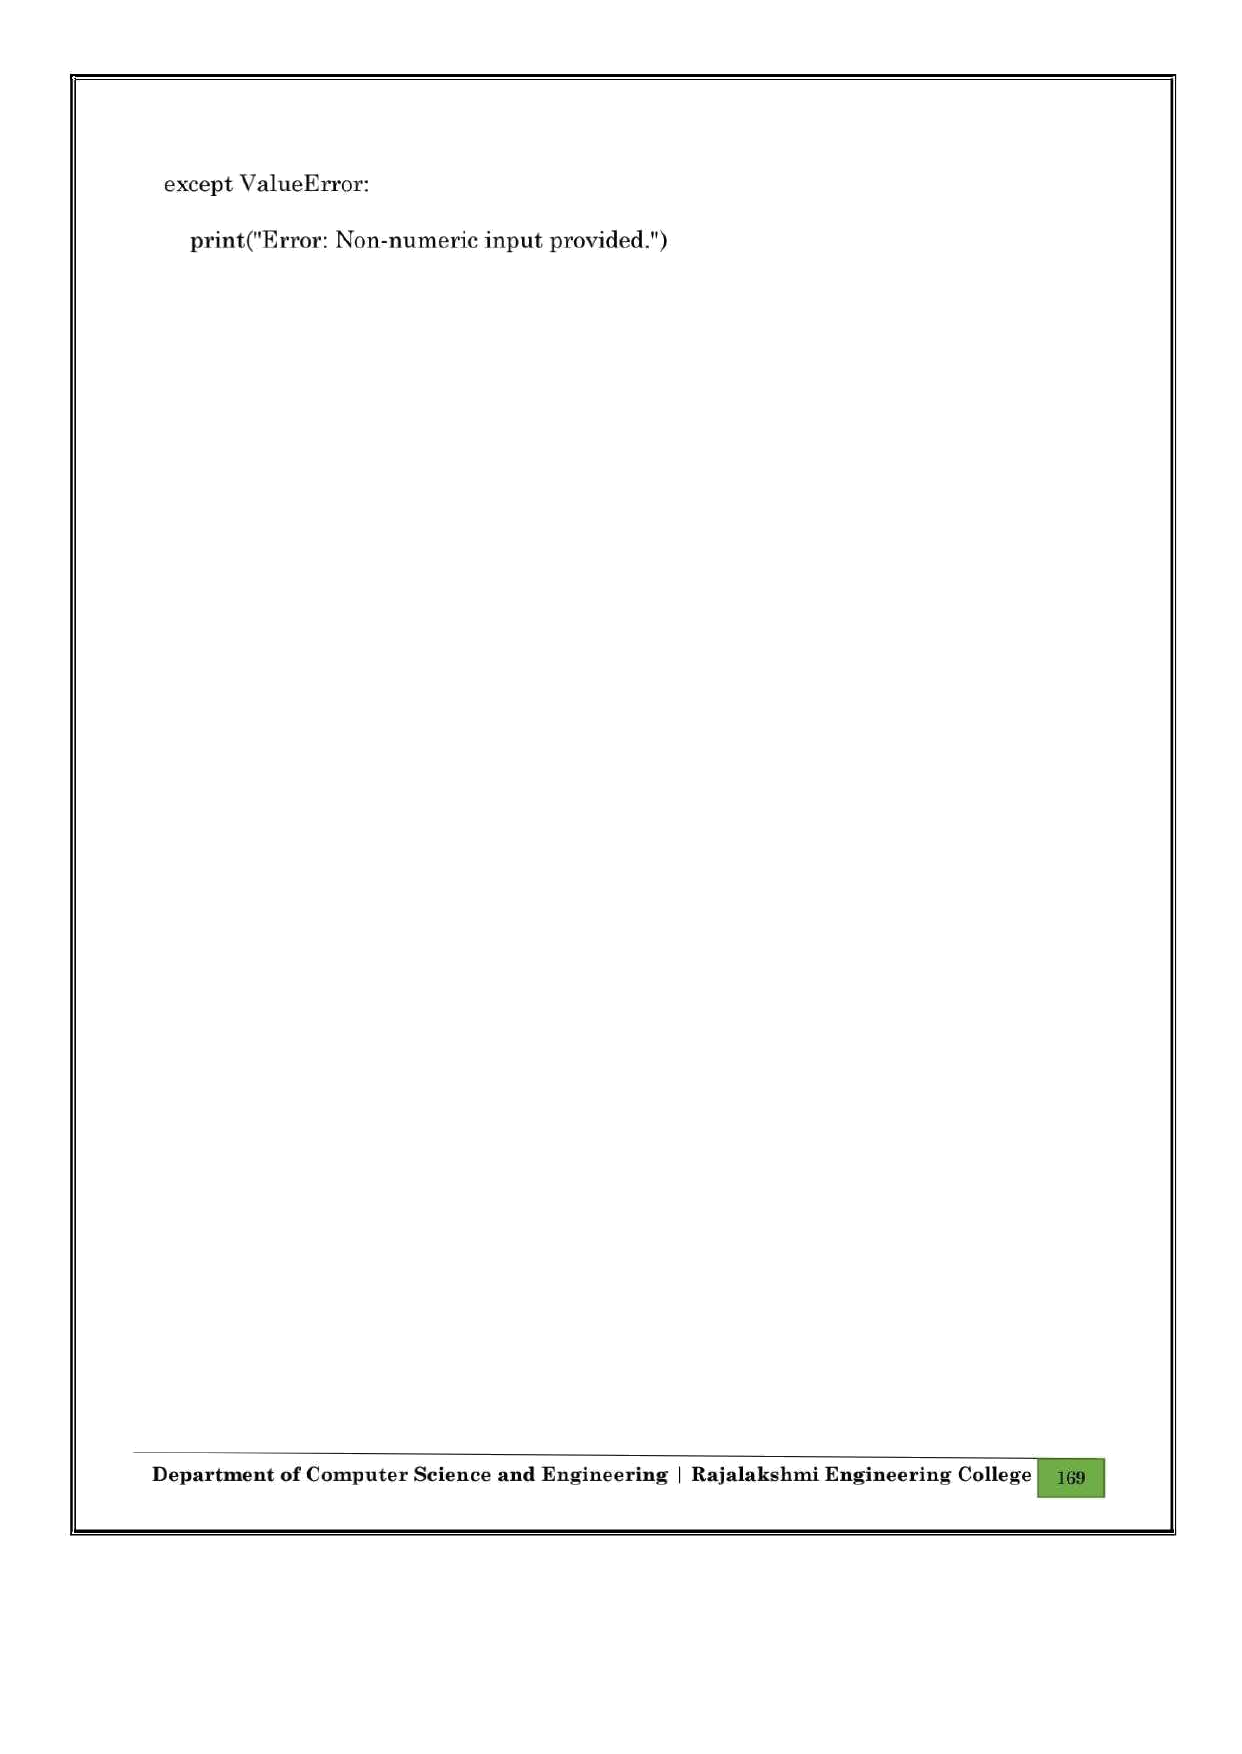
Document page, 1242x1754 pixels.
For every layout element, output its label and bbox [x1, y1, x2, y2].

picture [64, 68, 1177, 1536]
